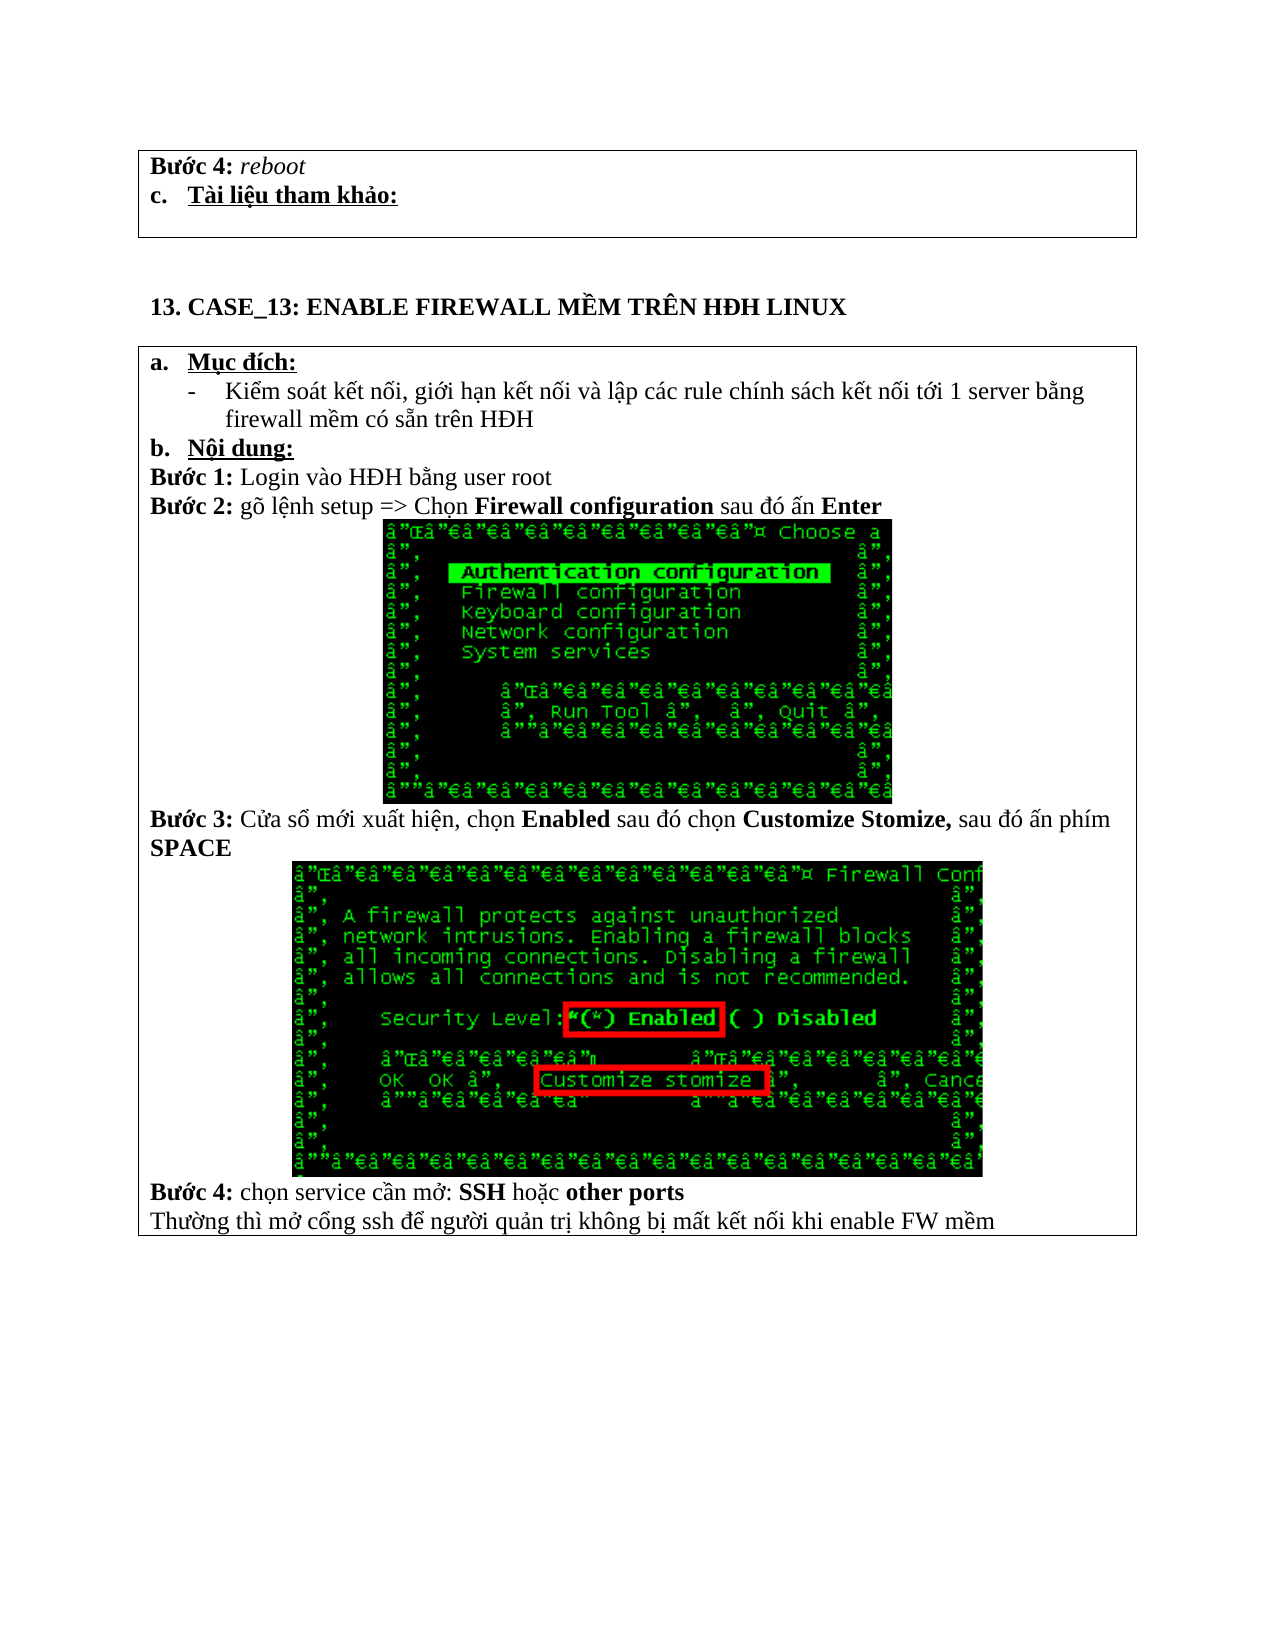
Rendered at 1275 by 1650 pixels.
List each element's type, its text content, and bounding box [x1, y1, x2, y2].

list CASE_13: ENABLE FIREWALL MỀM TRÊN HĐH LINUX [150, 292, 1125, 321]
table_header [139, 151, 1136, 237]
picture [292, 861, 983, 1177]
picture [382, 519, 893, 804]
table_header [139, 347, 1136, 1234]
